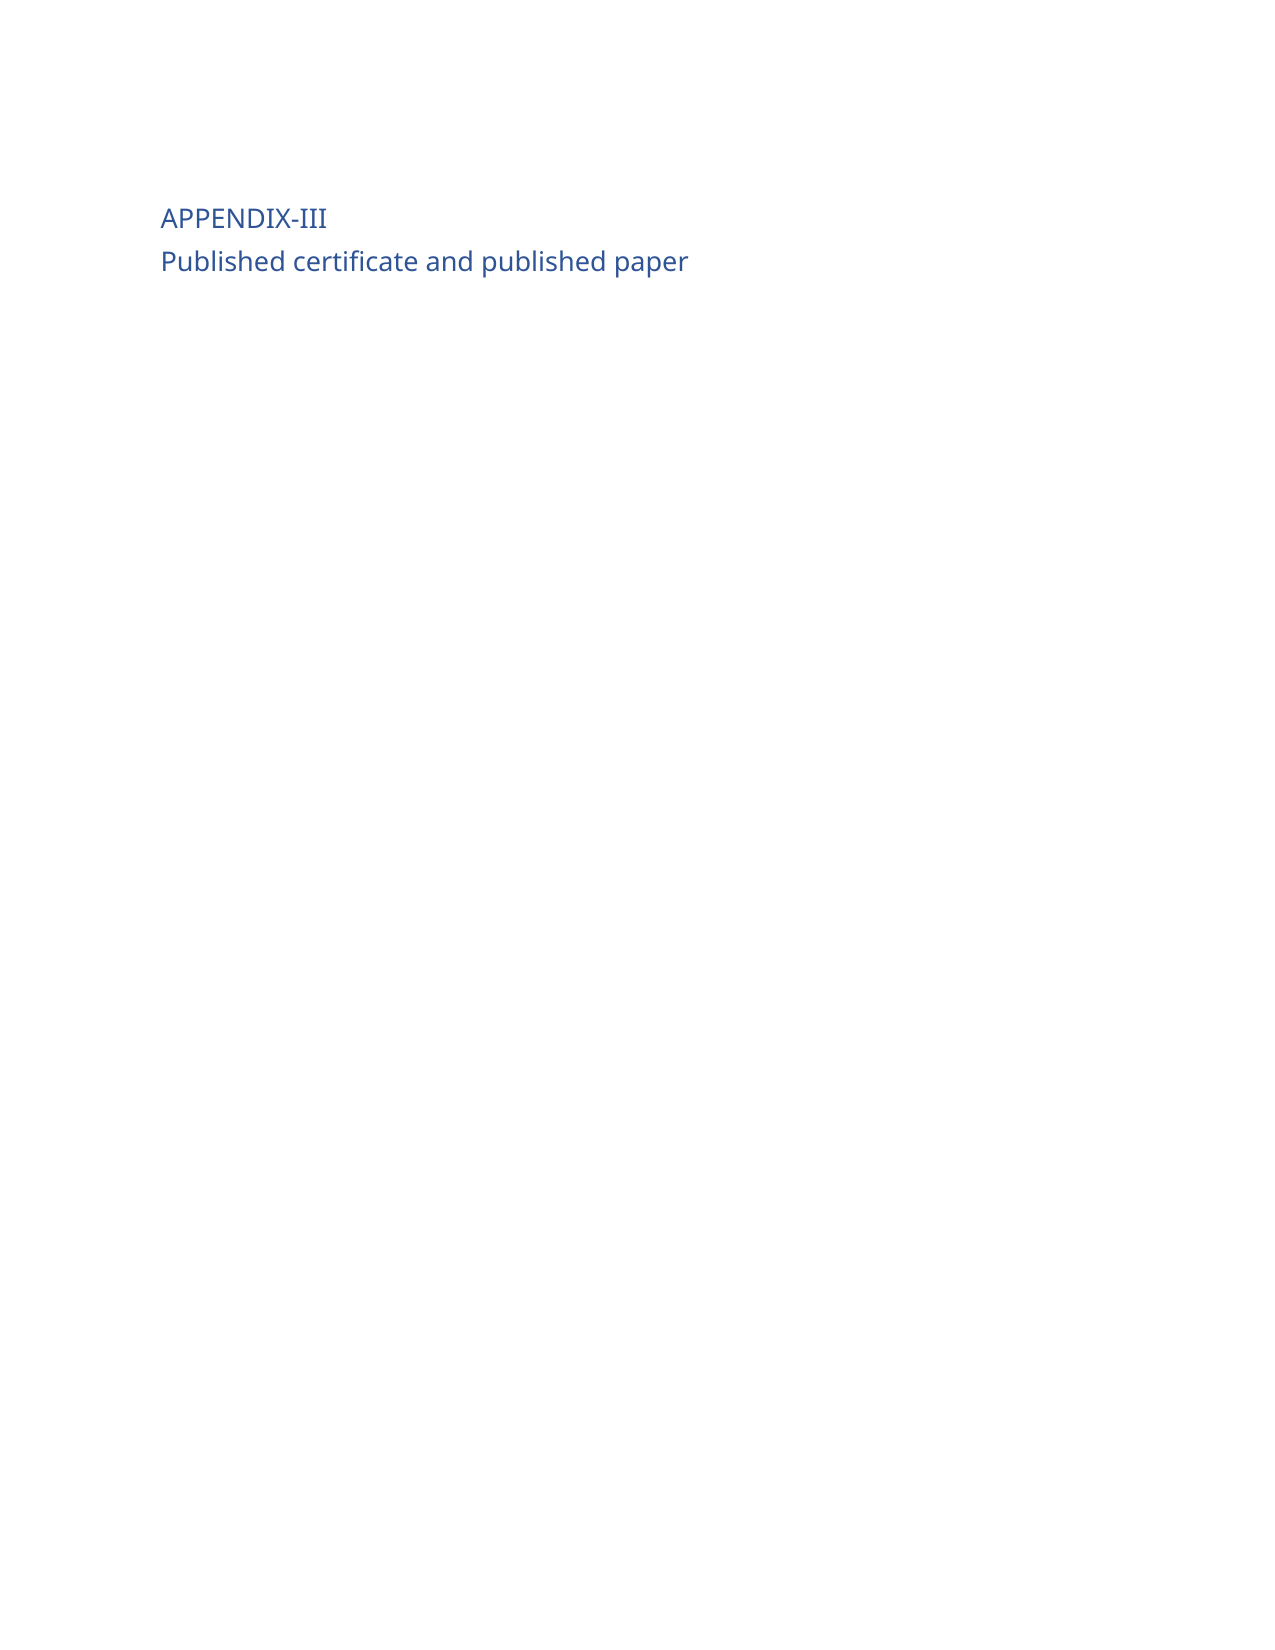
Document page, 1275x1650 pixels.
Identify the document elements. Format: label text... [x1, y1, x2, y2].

subtitle Published certificate and published paper [160, 243, 1125, 280]
subtitle APPENDIX-III [160, 199, 1125, 236]
